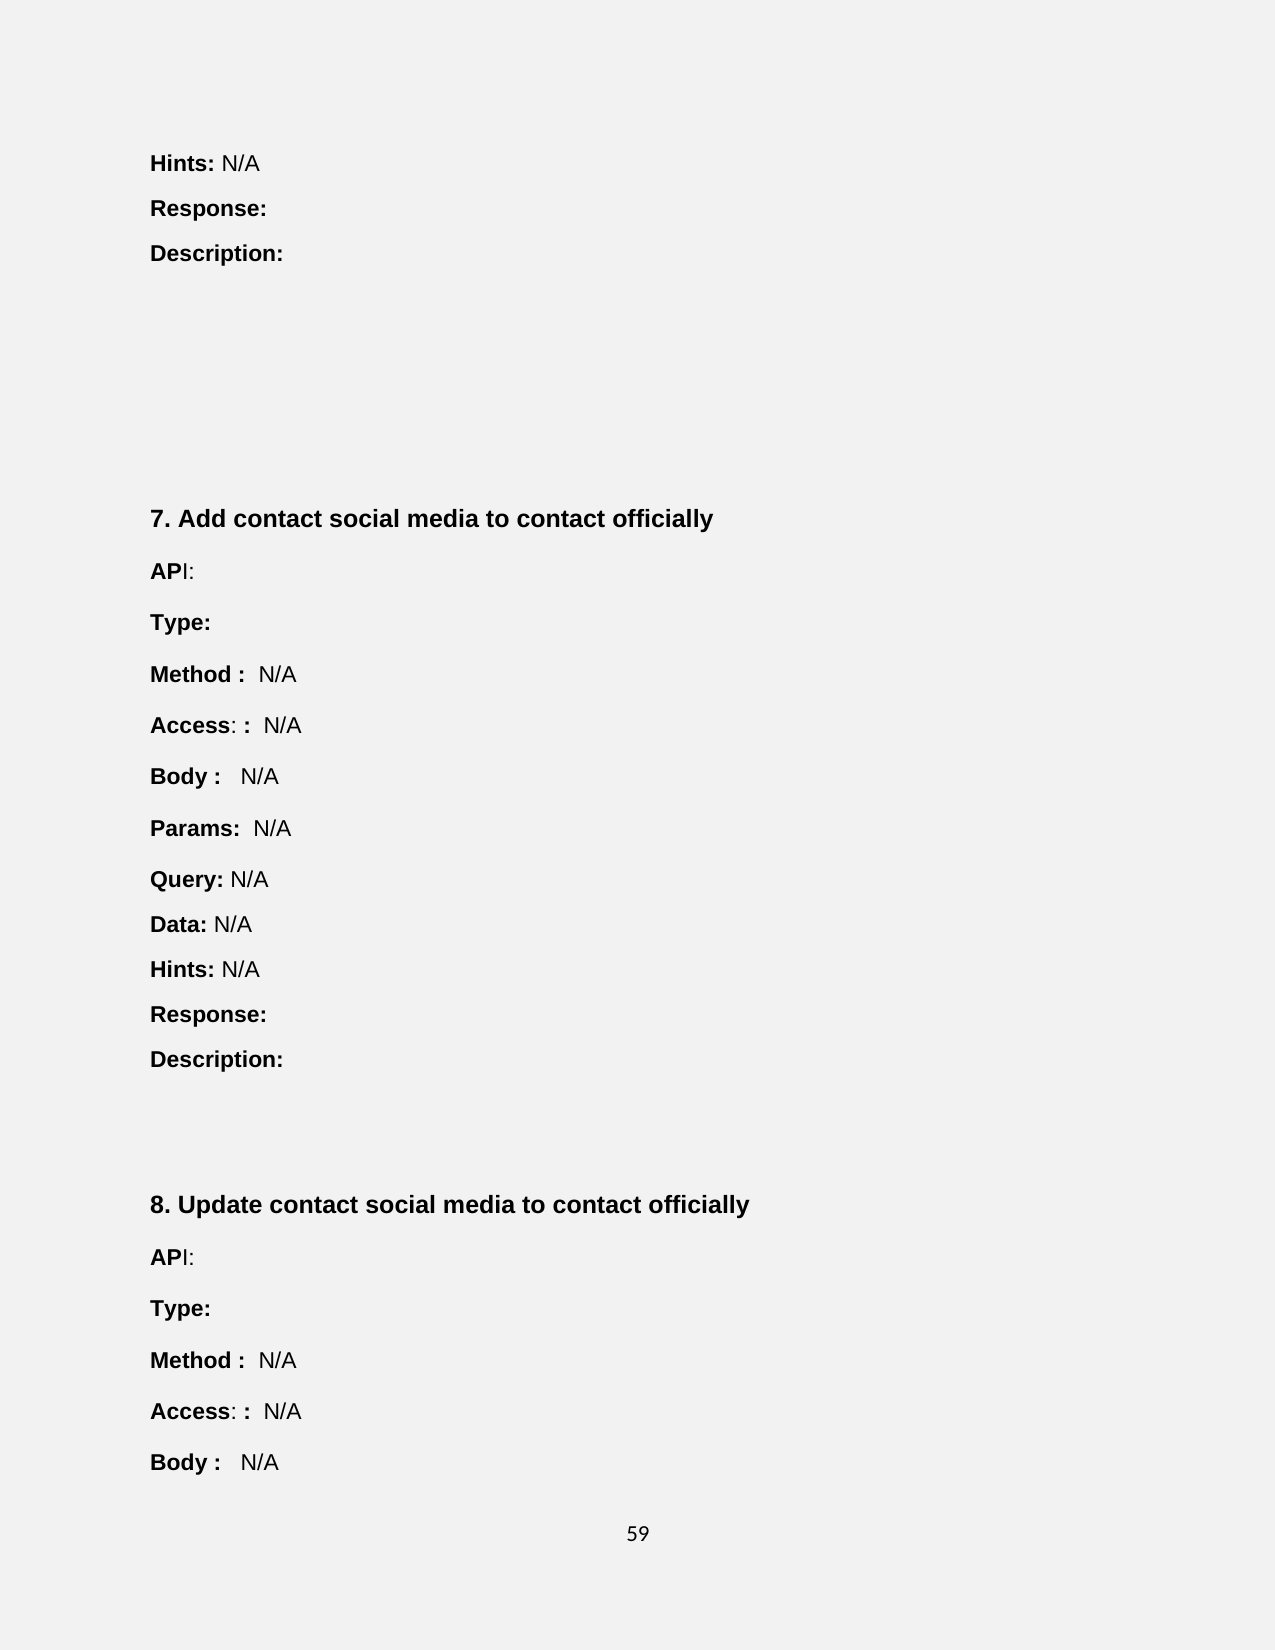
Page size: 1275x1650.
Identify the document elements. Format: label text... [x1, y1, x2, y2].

text Query: N/A [150, 866, 1125, 892]
text API: [150, 558, 1125, 584]
text Body : N/A [150, 1449, 1125, 1476]
text Hints: N/A [150, 150, 1125, 176]
text Body : N/A [150, 763, 1125, 790]
text 8. Update contact social media to contact officially [150, 1190, 1125, 1219]
text Method : N/A [150, 661, 1125, 687]
text Description: [150, 1046, 1125, 1073]
text Type: [150, 1295, 1125, 1322]
text Hints: N/A [150, 956, 1125, 983]
text Data: N/A [150, 911, 1125, 937]
text Method : N/A [150, 1347, 1125, 1373]
text Response: [150, 1001, 1125, 1028]
text 7. Add contact social media to contact officially [150, 504, 1125, 533]
text Response: [150, 195, 1125, 221]
text Description: [150, 240, 1125, 267]
text Access: : N/A [150, 1398, 1125, 1424]
text Access: : N/A [150, 712, 1125, 738]
text Params: N/A [150, 815, 1125, 841]
text API: [150, 1244, 1125, 1270]
text Type: [150, 609, 1125, 636]
